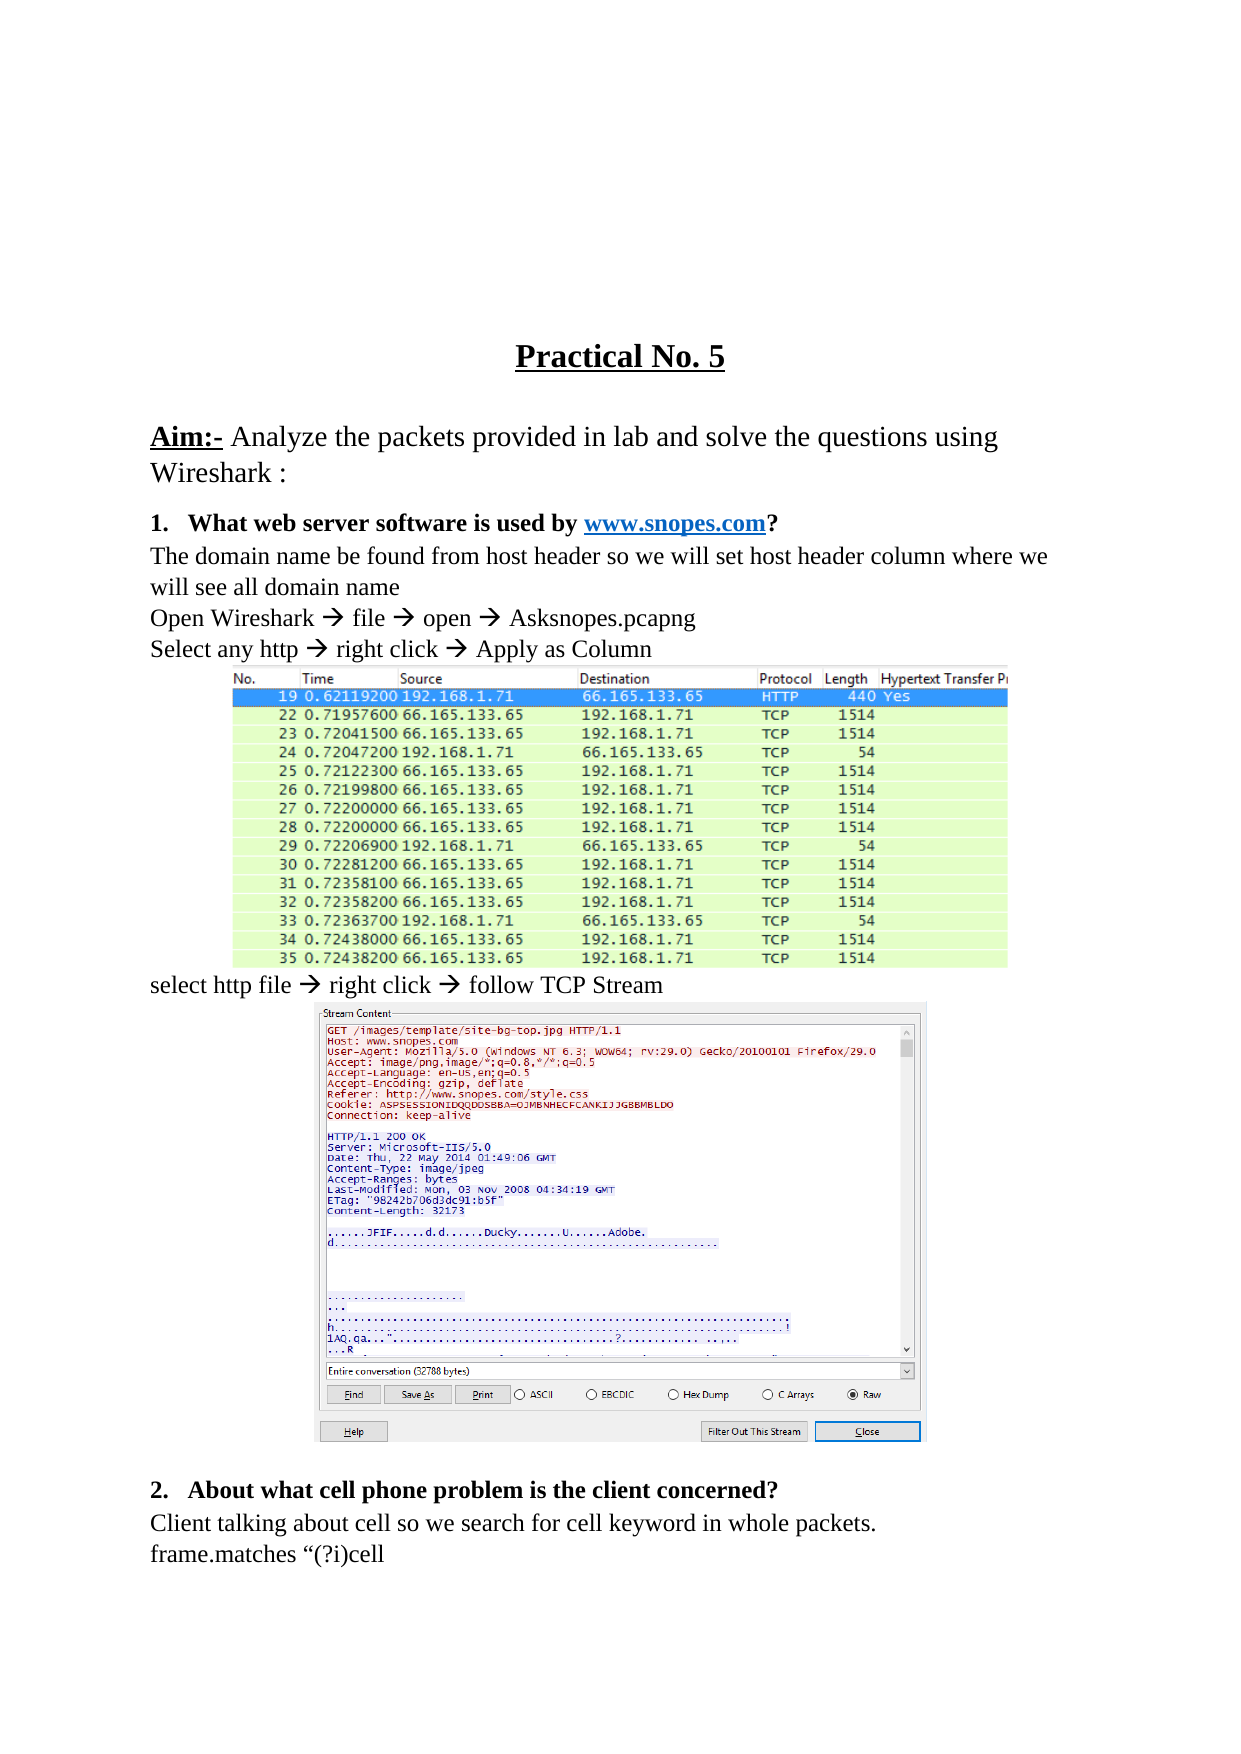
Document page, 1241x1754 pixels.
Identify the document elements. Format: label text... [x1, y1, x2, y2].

text select http file right click follow TCP Stream [150, 971, 1090, 999]
text Select any http right click Apply as Column [150, 634, 1090, 663]
text Aim:- Analyze the packets provided in lab and solve the questions using Wireshark : [150, 419, 1090, 489]
text The domain name be found from host header so we will set host header column where we will see all domain name [150, 541, 1090, 601]
list About what cell phone problem is the client concerned? [150, 1475, 1090, 1504]
text frame.matches “(?i)cell [150, 1539, 1090, 1568]
text Practical No. 5 [150, 337, 1090, 375]
list What web server software is used by www.snopes.com? [150, 508, 1090, 537]
picture [314, 1001, 927, 1442]
picture [232, 665, 1008, 969]
text Client talking about cell so we search for cell keyword in whole packets. [150, 1508, 1090, 1537]
text Open Wireshark file open Asksnopes.pcapng [150, 603, 1090, 632]
